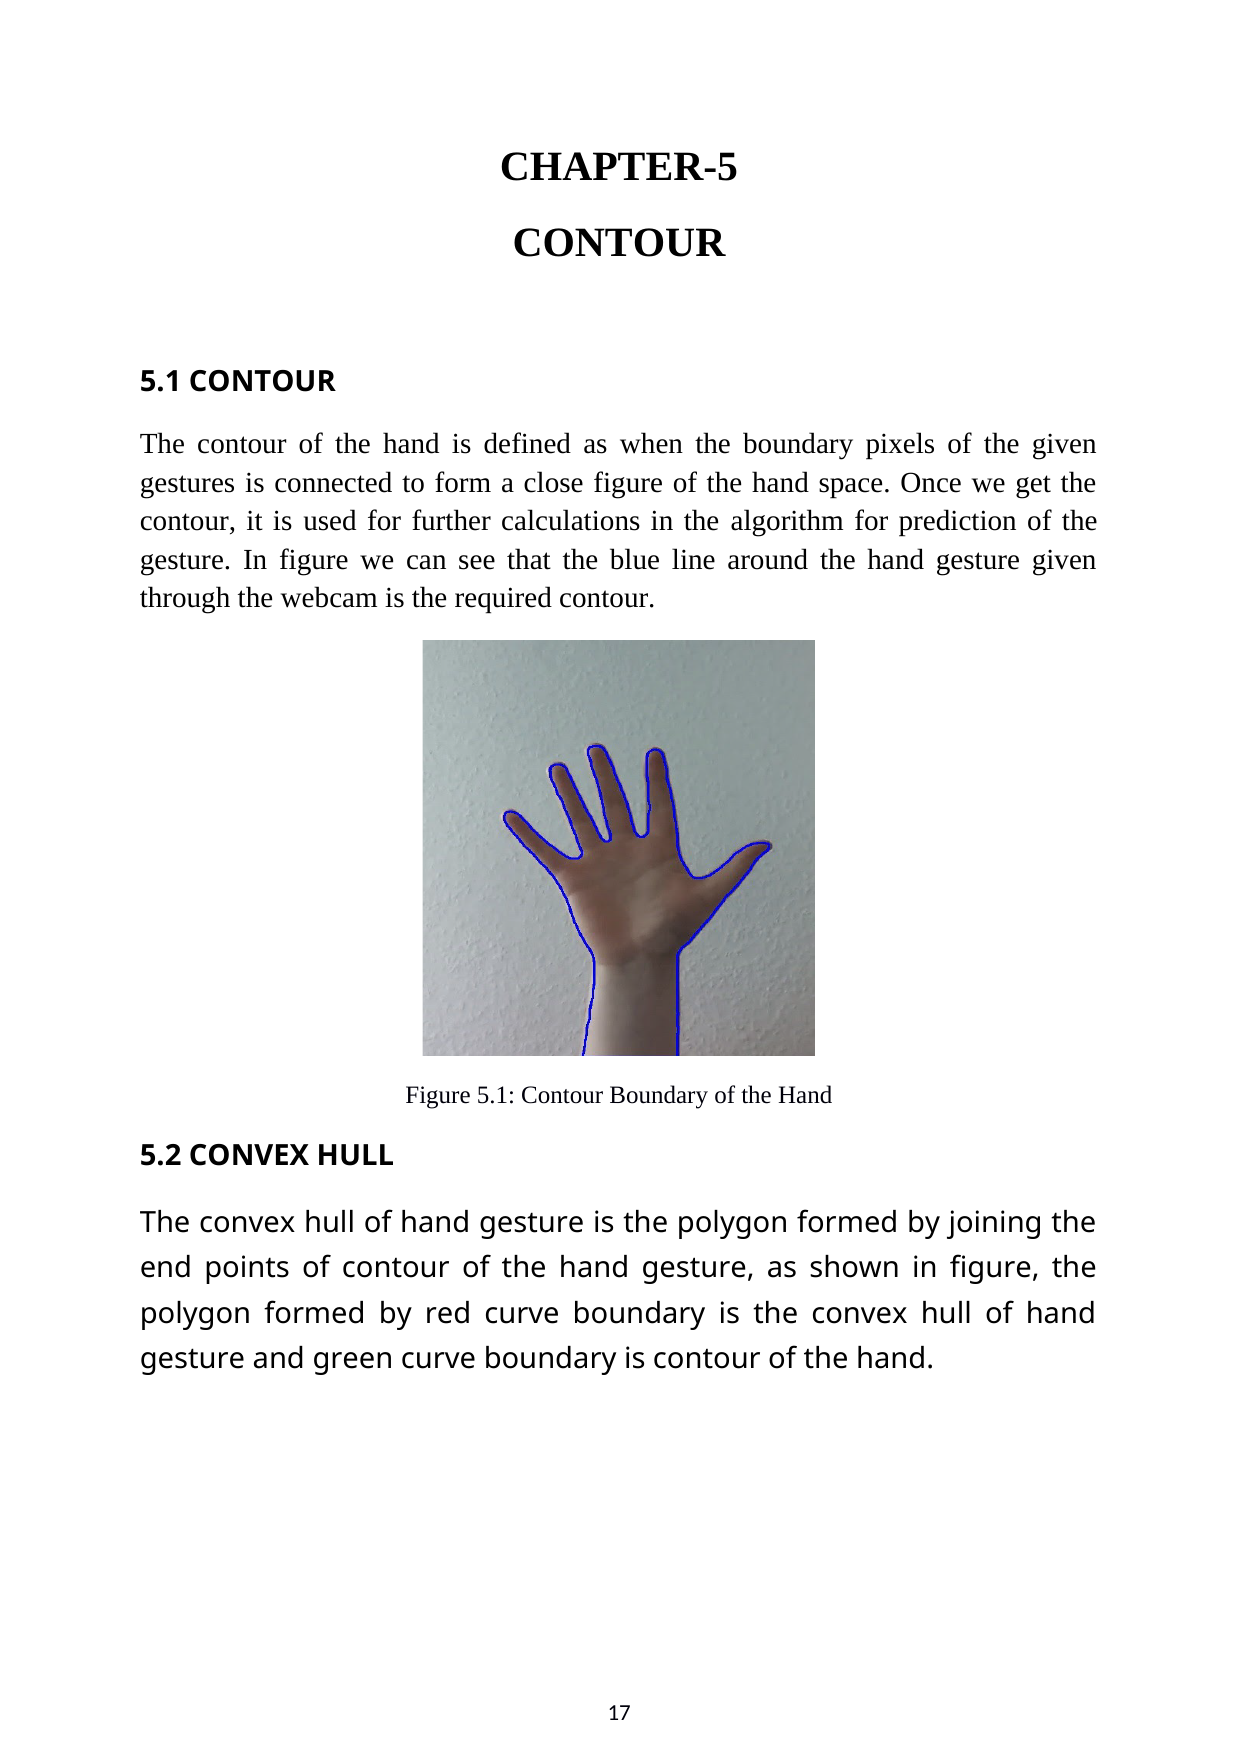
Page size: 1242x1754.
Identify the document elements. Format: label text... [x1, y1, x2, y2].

text Figure 5.1: Contour Boundary of the Hand [139, 1081, 1098, 1109]
text The contour of the hand is defined as when the boundary pixels of the given gestures is connected to form a close figure of the hand space. Once we get the contour, it is used for further calculations in the algorithm for prediction of the gesture. In figure we can see that the blue line around the hand gesture given through the webcam is the required contour. [139, 426, 1098, 614]
text CONTOUR [139, 218, 1098, 266]
text CHAPTER-5 [139, 142, 1098, 189]
text The convex hull of hand gesture is the polygon formed by joining the end points of contour of the hand gesture, as shown in figure, the polygon formed by red curve boundary is the convex hull of hand gesture and green curve boundary is contour of the hand. [139, 1201, 1098, 1377]
text 5.2 CONVEX HULL [139, 1134, 1098, 1174]
text 5.1 CONTOUR [139, 360, 1098, 400]
